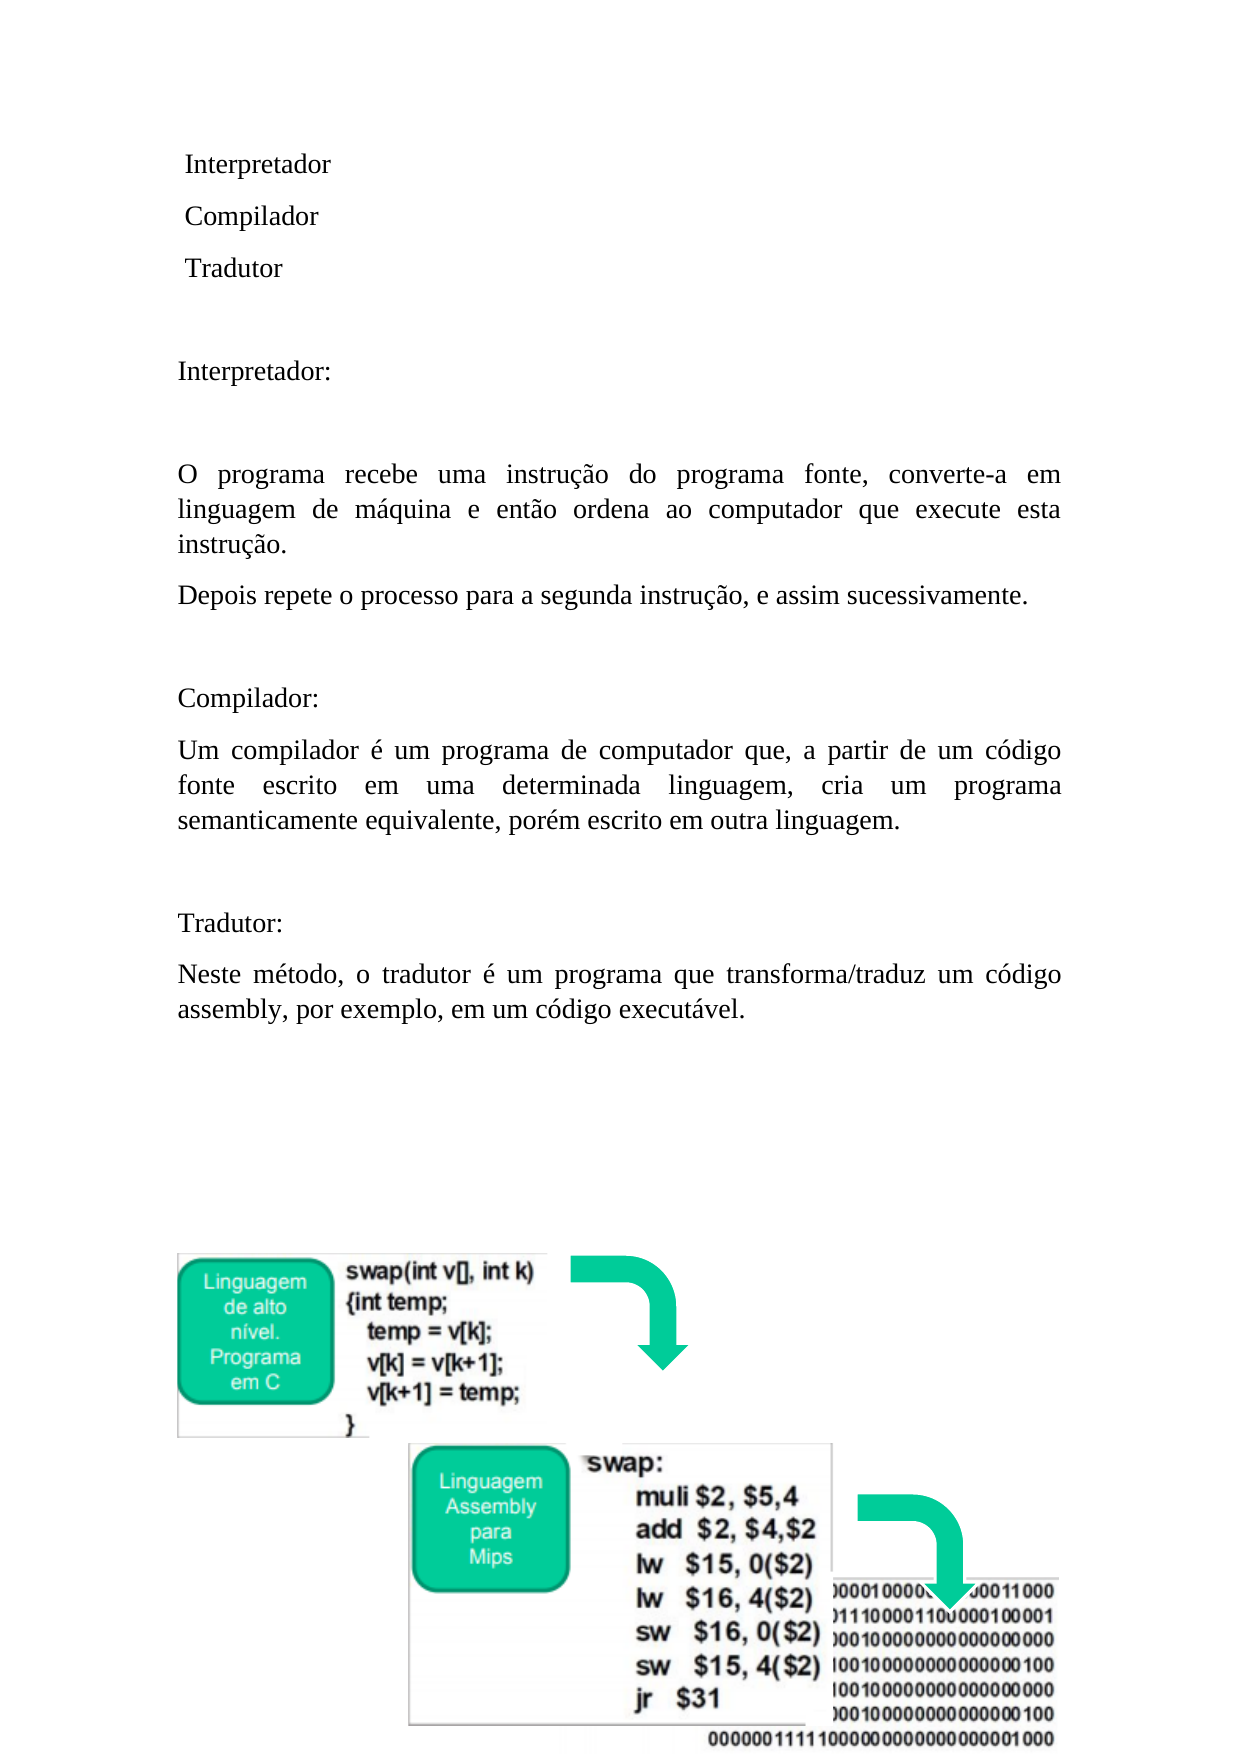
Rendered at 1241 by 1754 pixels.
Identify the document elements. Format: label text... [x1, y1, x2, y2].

text Interpretador: [177, 354, 1063, 386]
text Depois repete o processo para a segunda instrução, e assim sucessivamente. [177, 578, 1063, 611]
picture [408, 1443, 1059, 1754]
text Compilador [177, 199, 1063, 232]
text Tradutor [177, 251, 1063, 283]
picture [177, 1253, 548, 1438]
text Interpretador [177, 148, 1063, 180]
text Compilador: [177, 681, 1063, 714]
text Neste método, o tradutor é um programa que transforma/traduz um código assembly, por exemplo, em um código executável. [177, 957, 1063, 1025]
text Tradutor: [177, 906, 1063, 938]
text O programa recebe uma instrução do programa fonte, converte-a em linguagem de máquina e então ordena ao computador que execute esta instrução. [177, 457, 1063, 559]
text Um compilador é um programa de computador que, a partir de um código fonte escrito em uma determinada linguagem, cria um programa semanticamente equivalente, porém escrito em outra linguagem. [177, 733, 1063, 835]
